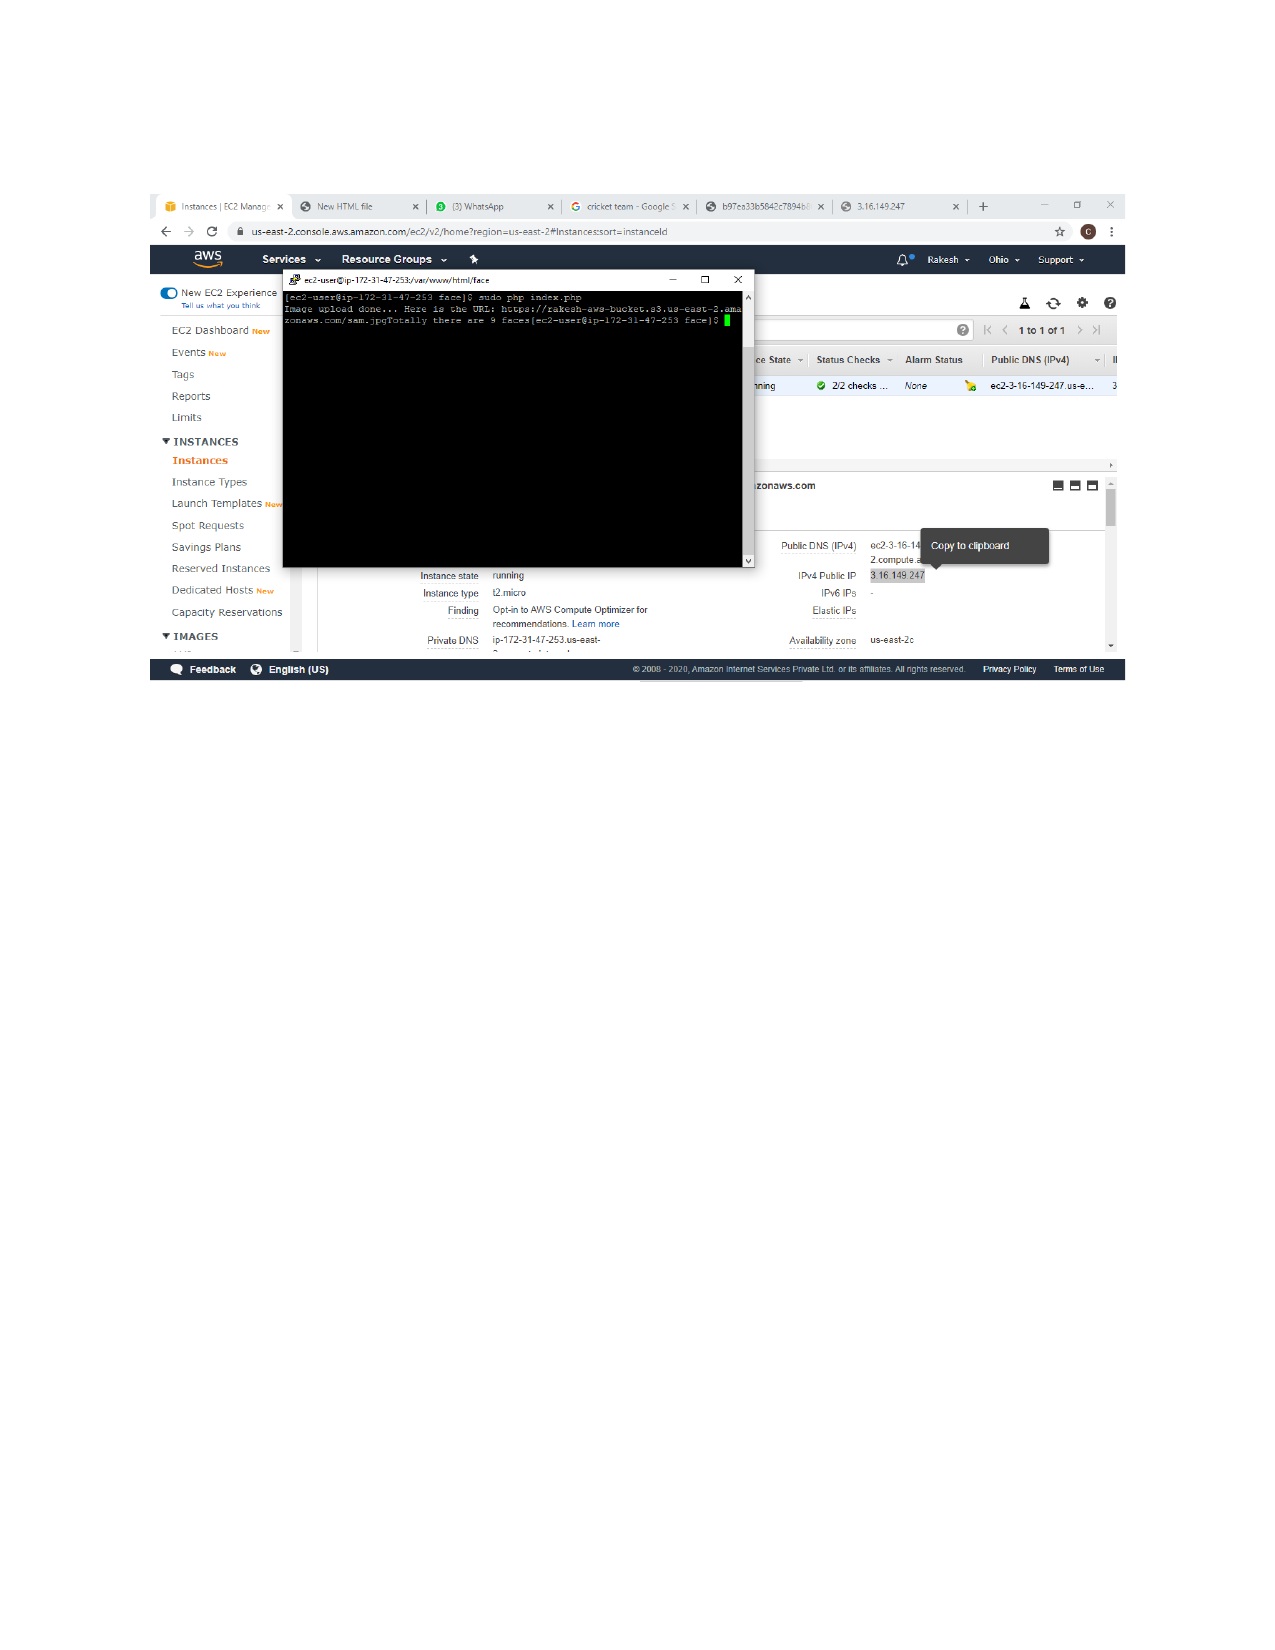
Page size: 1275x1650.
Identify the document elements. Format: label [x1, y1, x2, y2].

picture [150, 194, 1125, 682]
